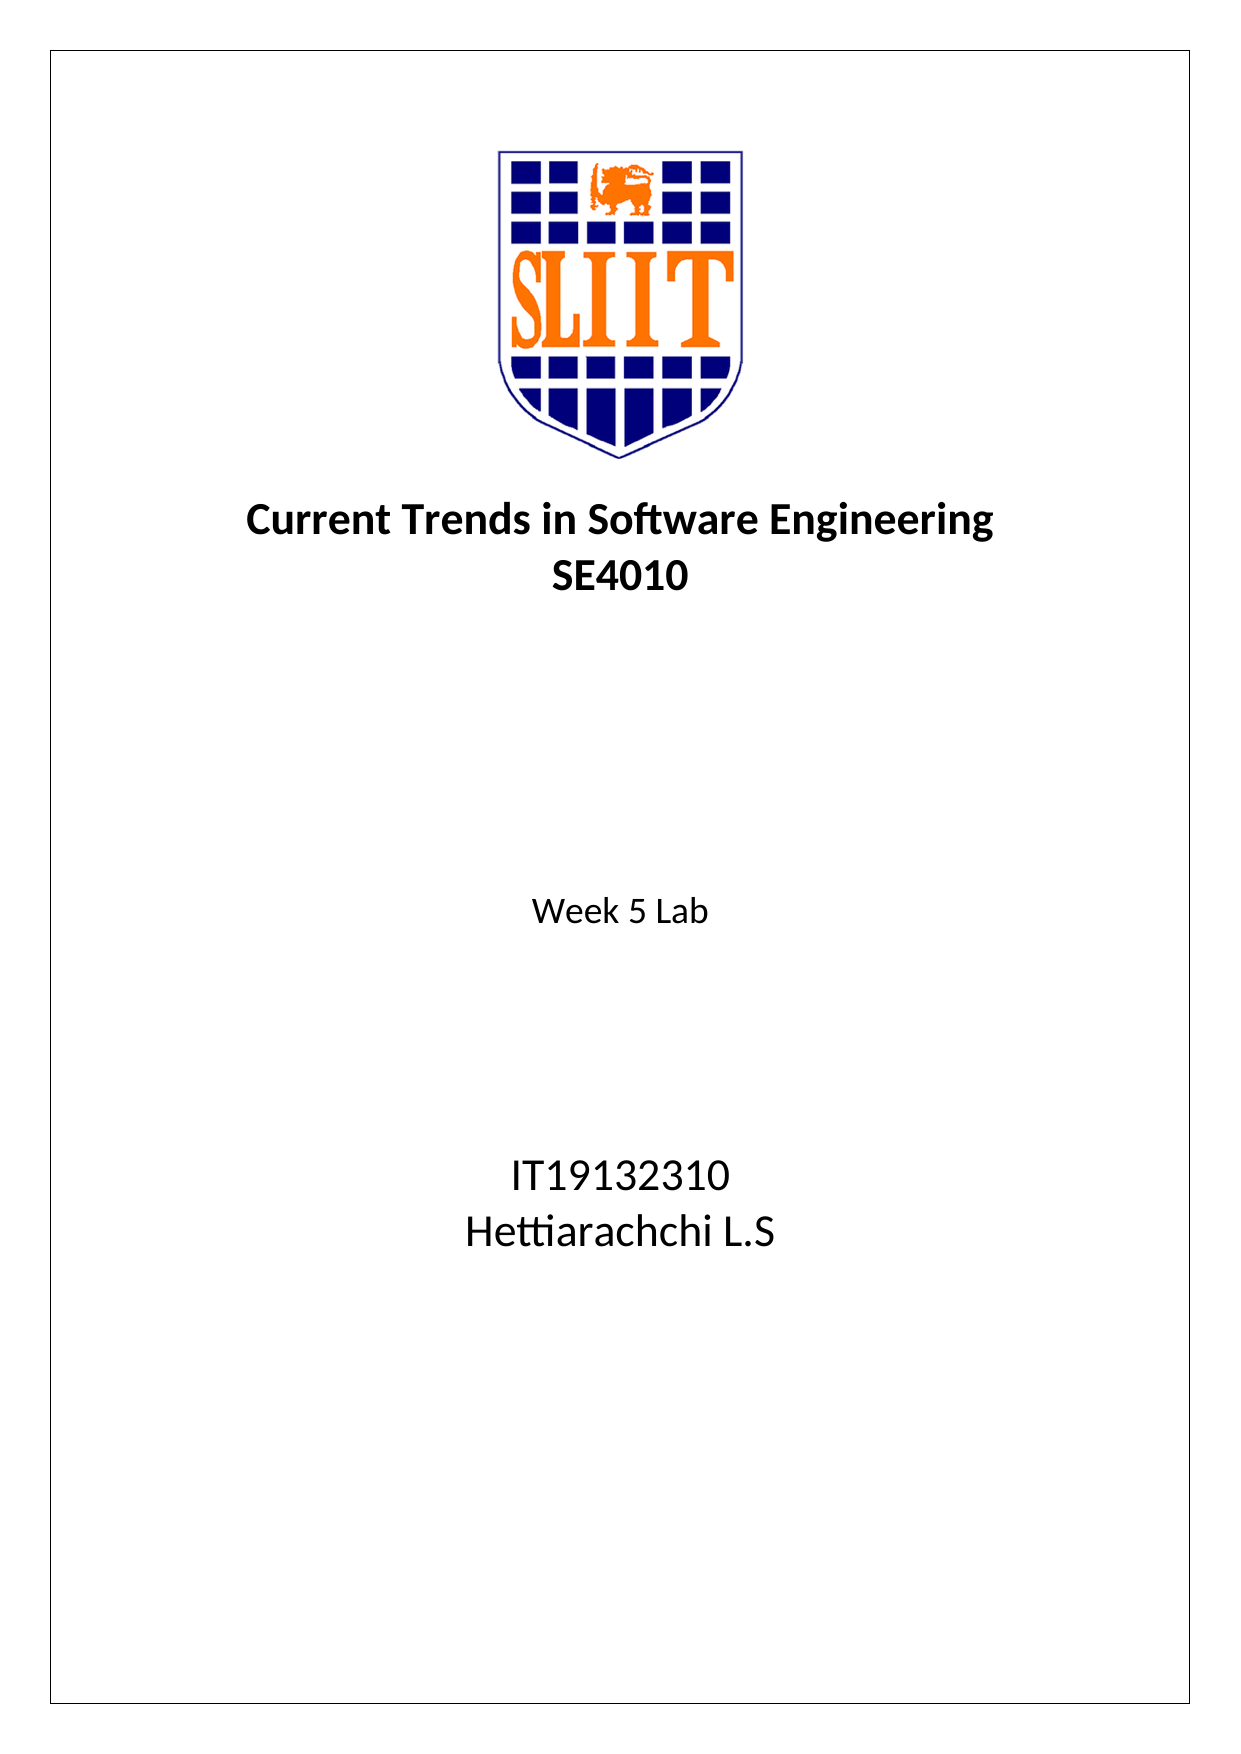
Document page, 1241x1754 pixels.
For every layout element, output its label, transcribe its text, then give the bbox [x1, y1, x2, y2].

text Week 5 Lab [150, 887, 1090, 932]
picture [496, 150, 744, 459]
text Hettiarachchi L.S [150, 1202, 1090, 1258]
text IT19132310 [150, 1146, 1090, 1202]
text SE4010 [150, 546, 1090, 601]
text Current Trends in Software Engineering [150, 489, 1090, 546]
